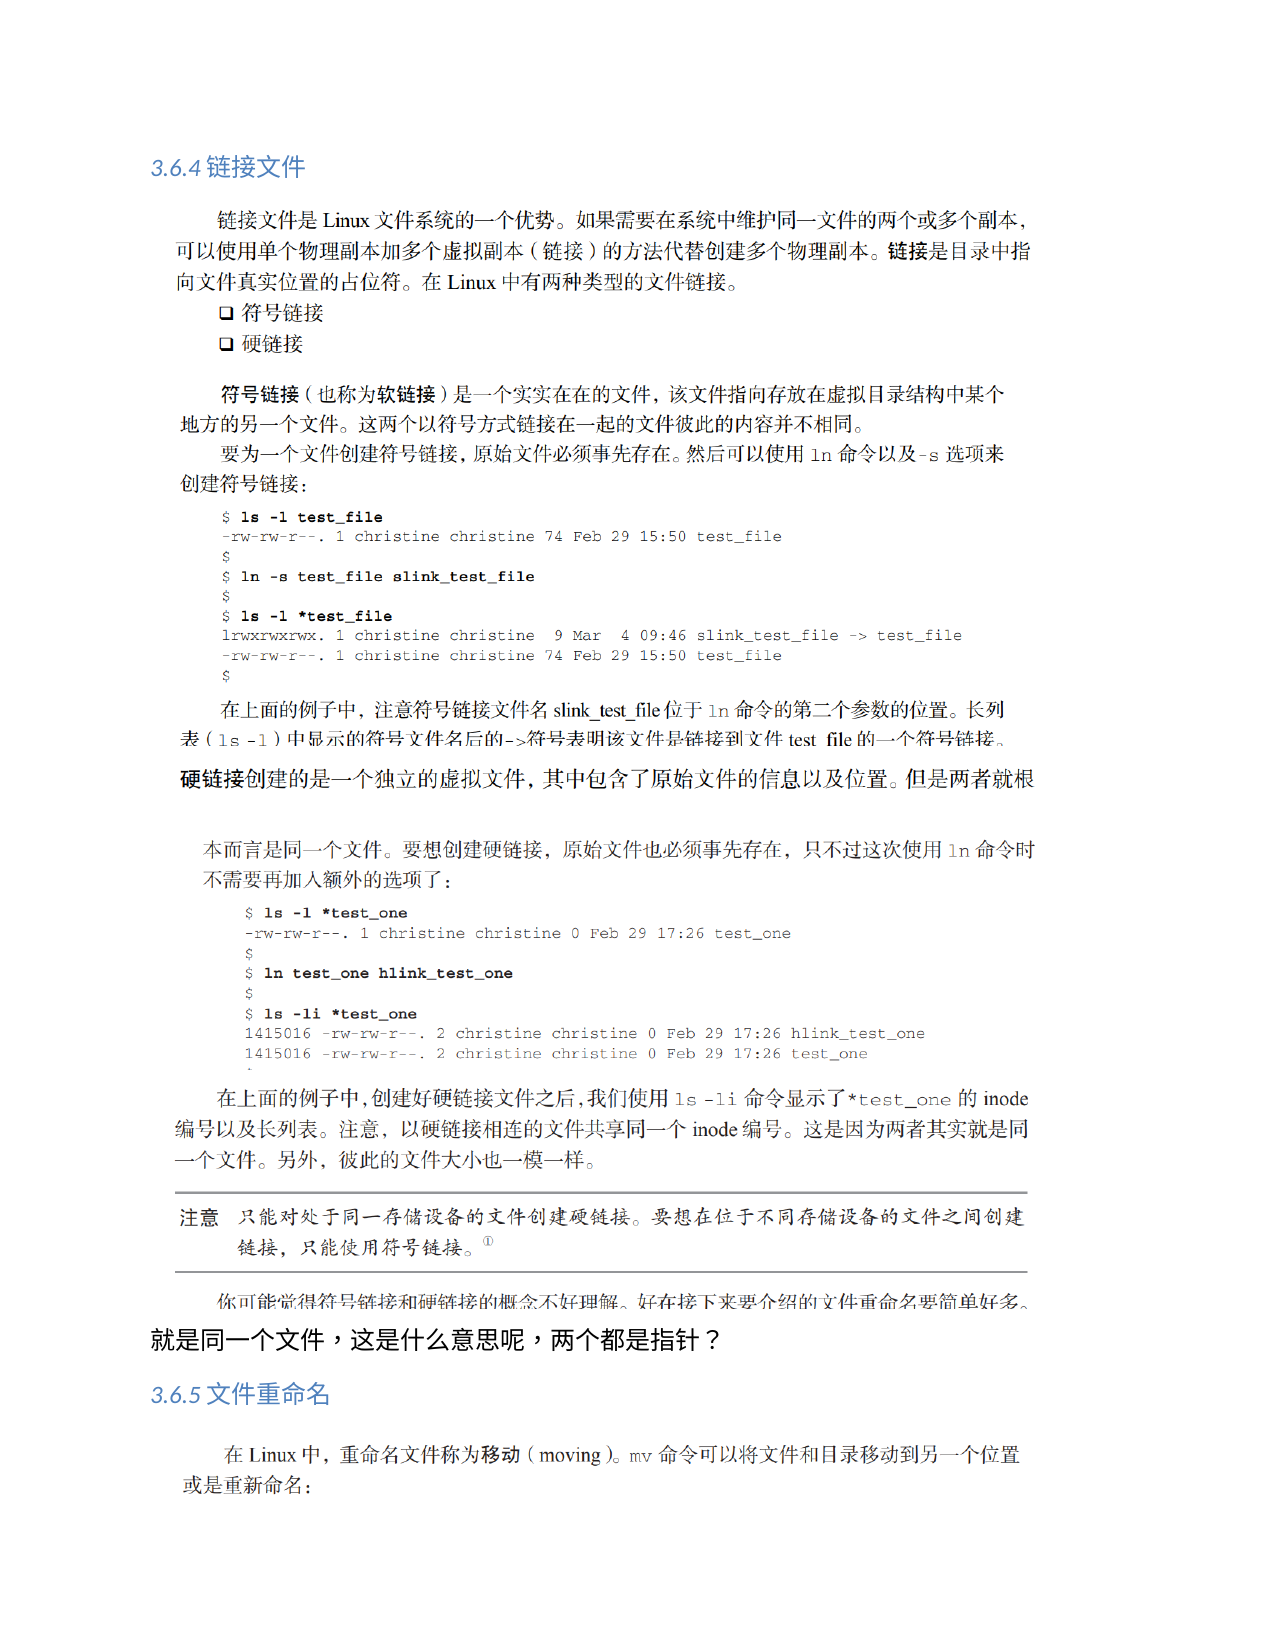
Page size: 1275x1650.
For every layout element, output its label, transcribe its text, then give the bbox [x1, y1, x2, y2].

text 就是同一个文件，这是什么意思呢，两个都是指针？ [150, 1327, 1125, 1356]
subtitle 3.6.4 链接文件 [150, 150, 1125, 184]
subtitle 3.6.5 文件重命名 [150, 1377, 1125, 1411]
picture [168, 202, 1044, 359]
picture [168, 377, 1044, 746]
picture [168, 1429, 1044, 1497]
picture [168, 814, 1044, 1070]
picture [168, 764, 1044, 796]
picture [168, 1088, 1044, 1309]
